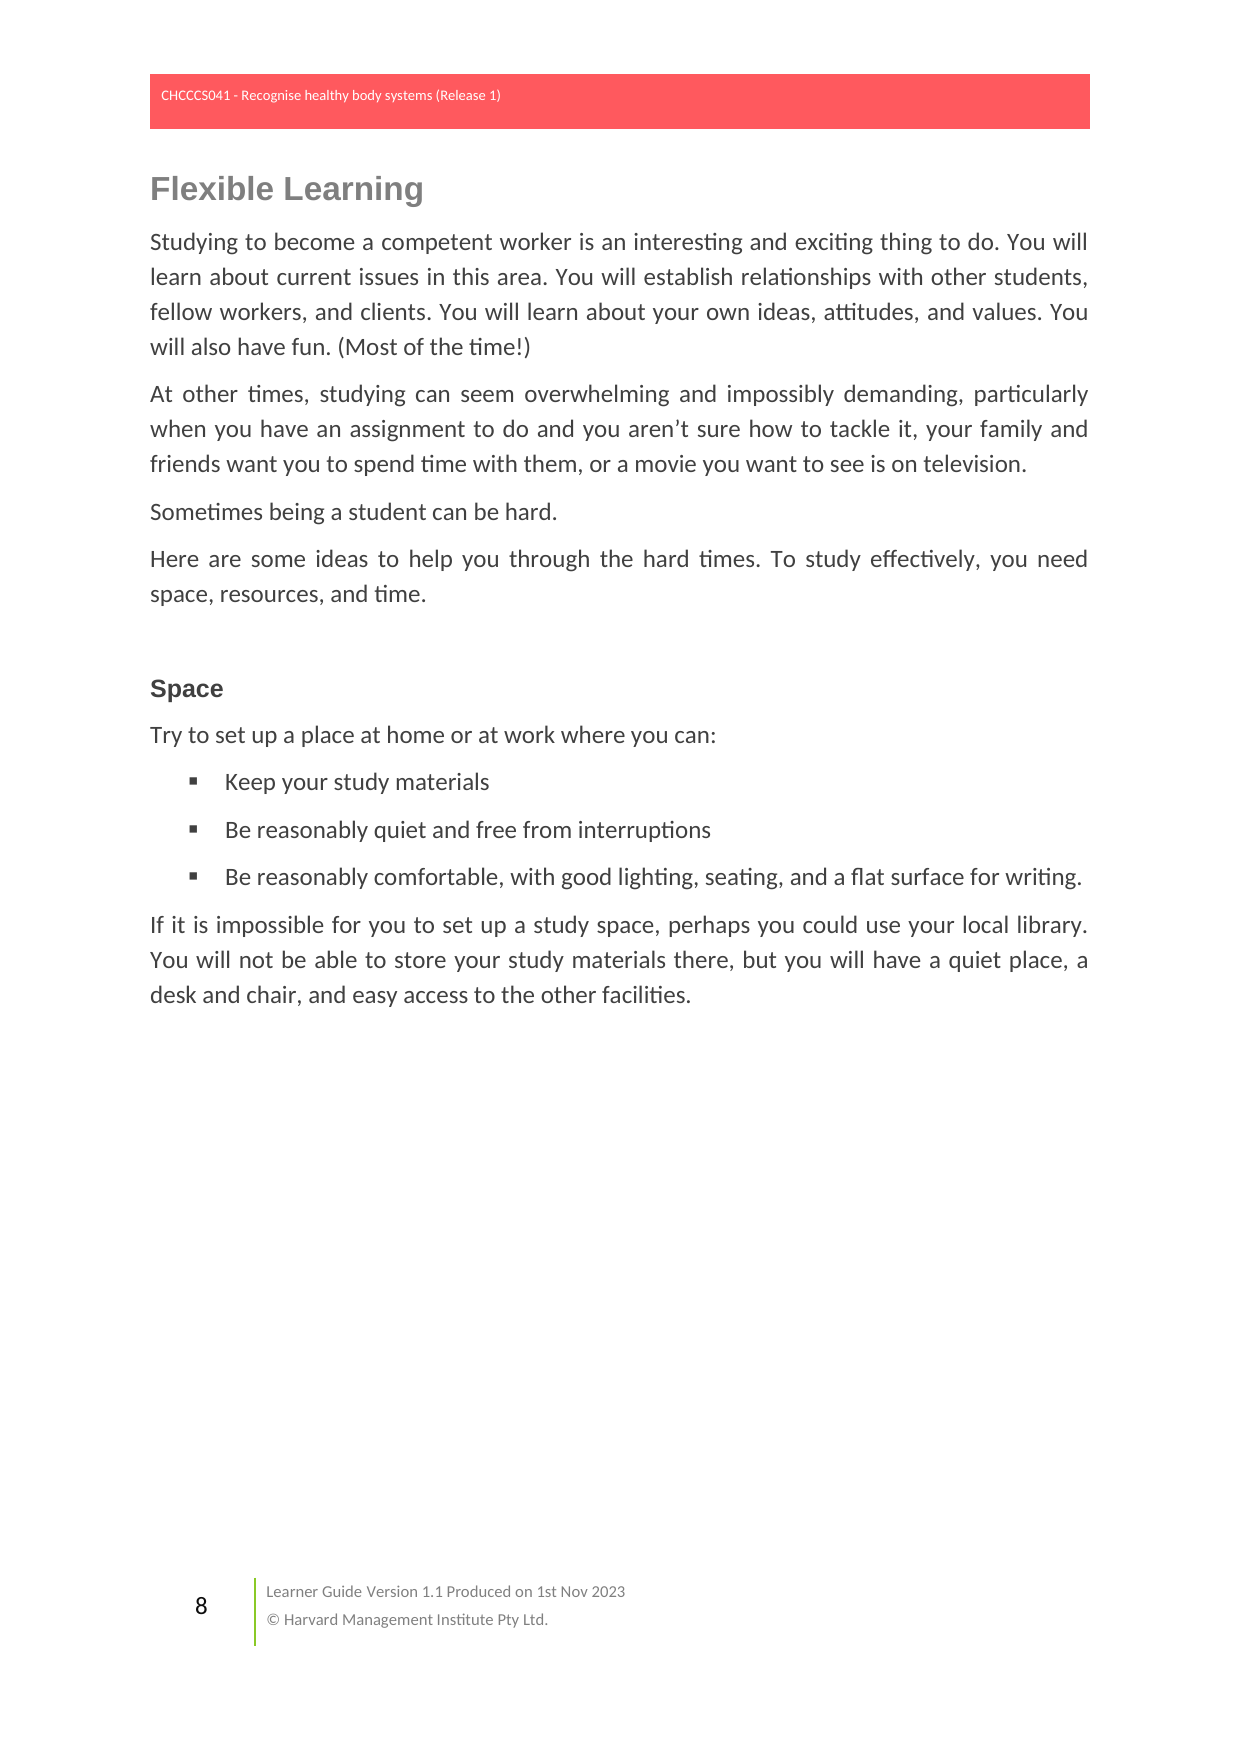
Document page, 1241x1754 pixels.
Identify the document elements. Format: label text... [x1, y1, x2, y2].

text At other times, studying can seem overwhelming and impossibly demanding, particularly when you have an assignment to do and you aren’t sure how to tackle it, your family and friends want you to spend time with them, or a movie you want to see is on television. [150, 378, 1090, 479]
list Be reasonably comfortable, with good lighting, seating, and a flat surface for writing. [187, 862, 1090, 892]
text If it is impossible for you to set up a study space, perhaps you could use your local library. You will not be able to store your study materials there, but you will have a quiet place, a desk and chair, and easy access to the other facilities. [150, 909, 1090, 1009]
text Sometimes being a student can be hard. [150, 496, 1090, 527]
text Studying to become a competent worker is an interesting and exciting thing to do. You will learn about current issues in this area. You will establish relationships with other students, fellow workers, and clients. You will learn about your own ideas, attitudes, and values. You will also have fun. (Most of the time!) [150, 226, 1090, 362]
text Try to set up a place at home or at work where you can: [150, 719, 1090, 749]
text Here are some ideas to help you through the hard times. To study effectively, you need space, resources, and time. [150, 543, 1090, 609]
text Flexible Learning [150, 169, 1090, 208]
text Space [150, 673, 1090, 702]
list Keep your study materials [187, 767, 1090, 797]
list Be reasonably quiet and free from interruptions [187, 814, 1090, 844]
